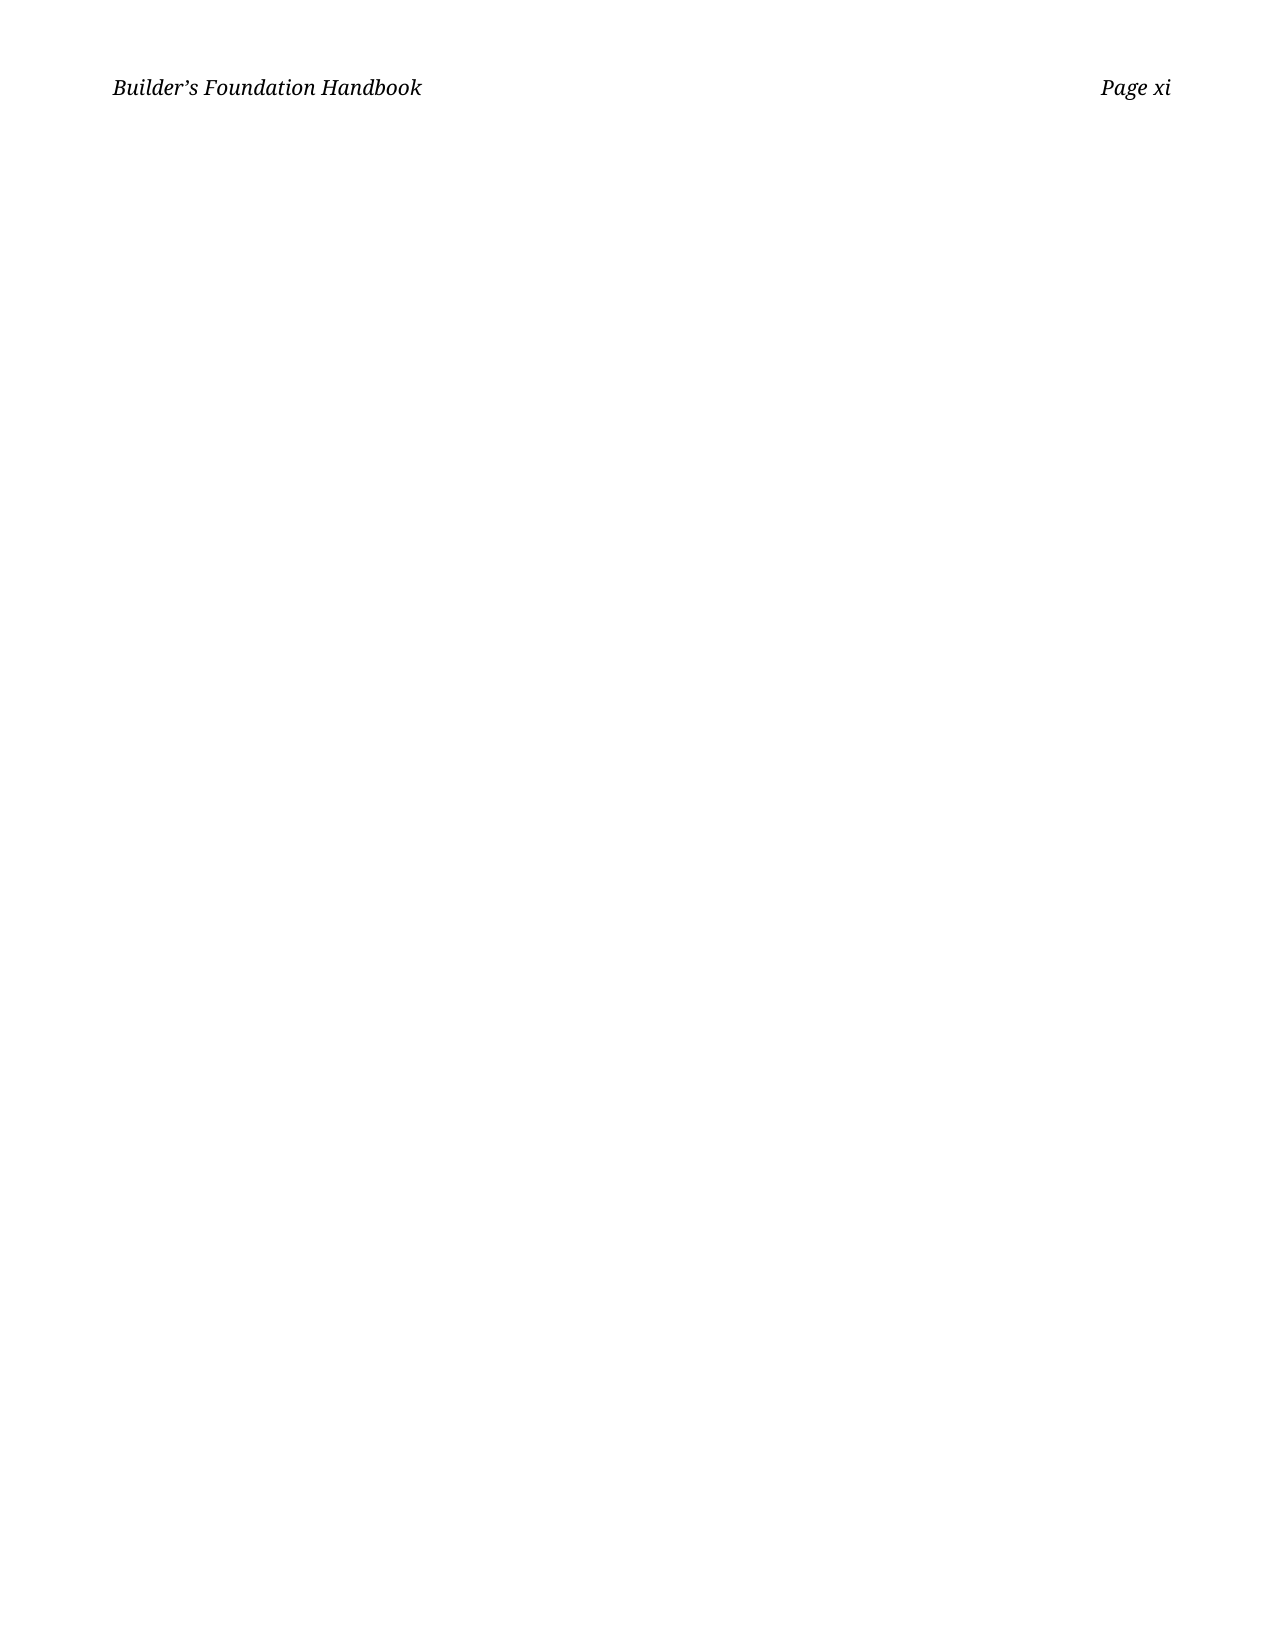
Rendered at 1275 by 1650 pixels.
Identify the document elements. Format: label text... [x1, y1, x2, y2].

text Builder’s Foundation Handbook Page xi [113, 73, 1174, 101]
